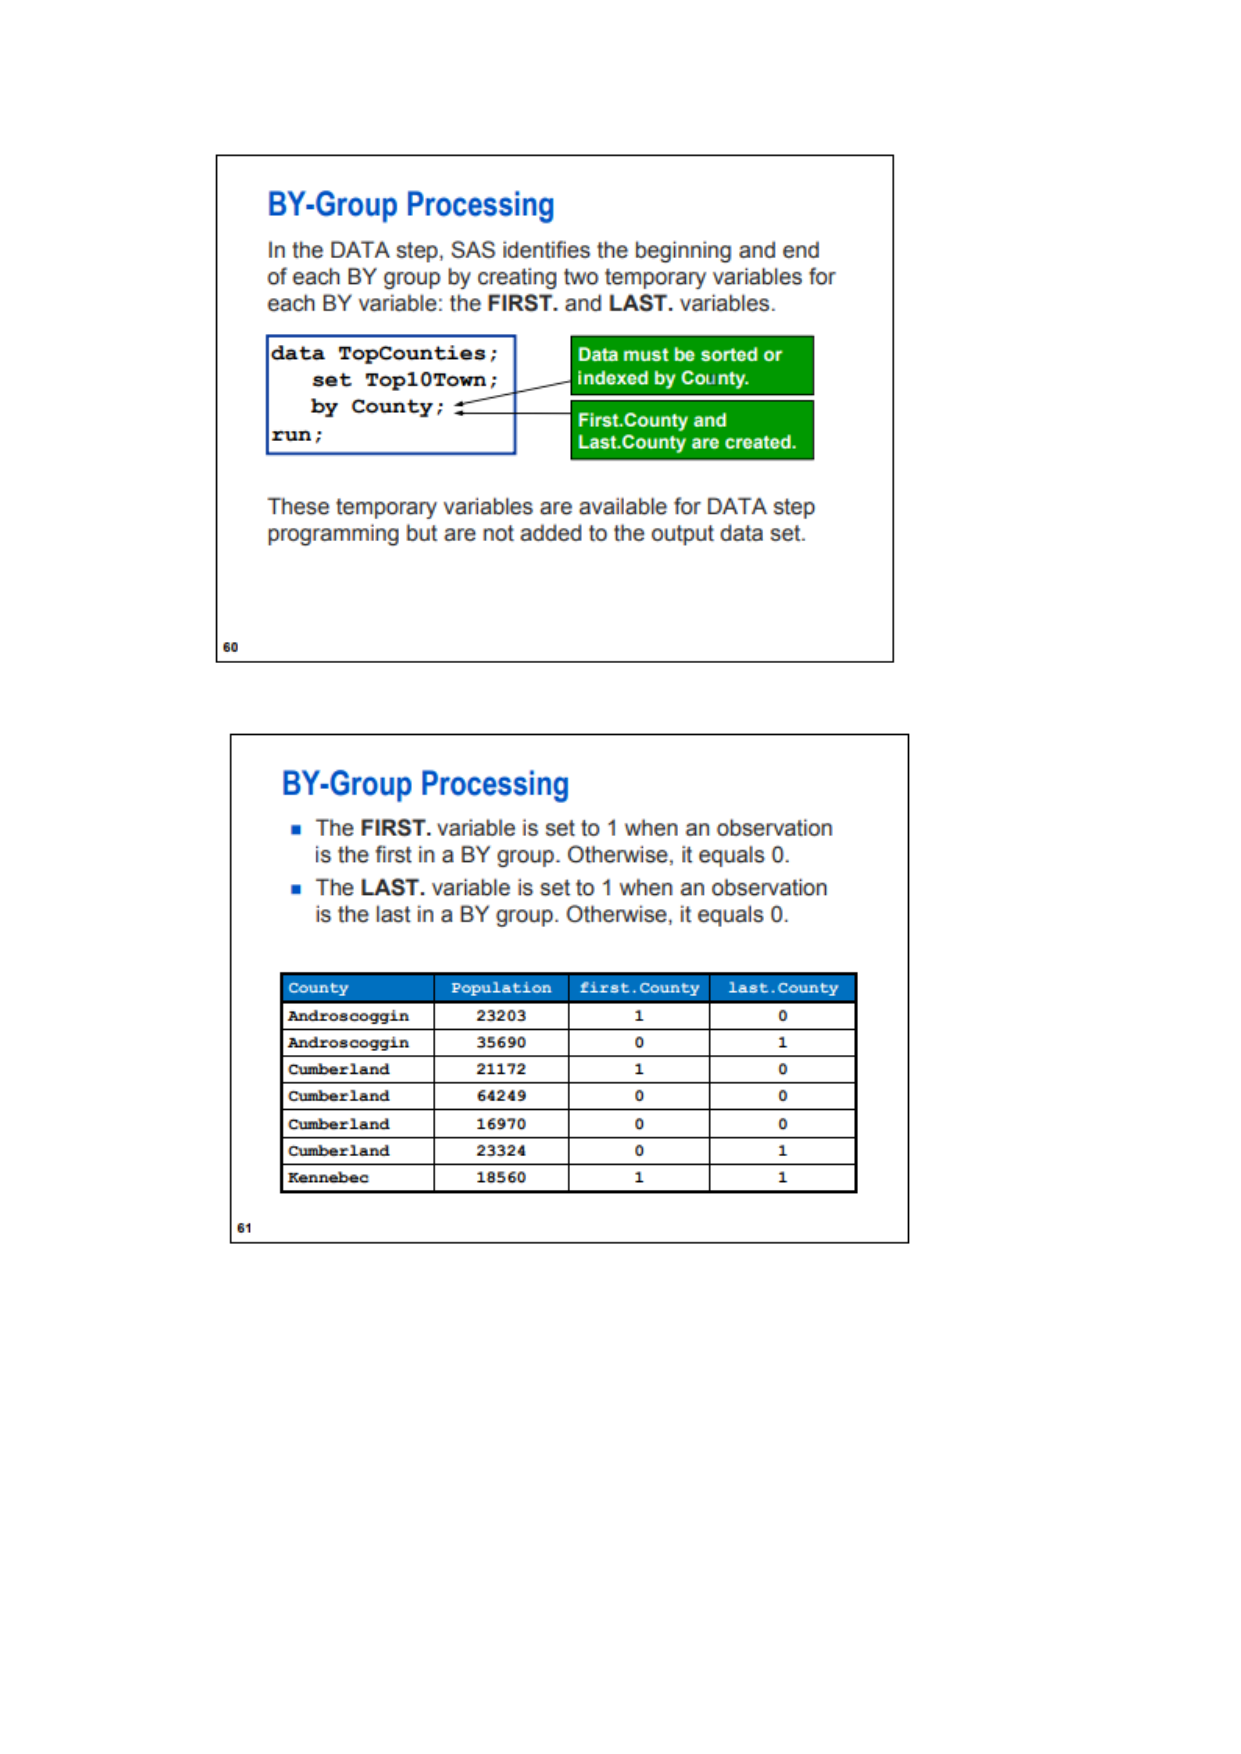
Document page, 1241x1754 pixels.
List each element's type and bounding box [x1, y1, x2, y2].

picture [177, 147, 924, 688]
picture [177, 713, 944, 1258]
